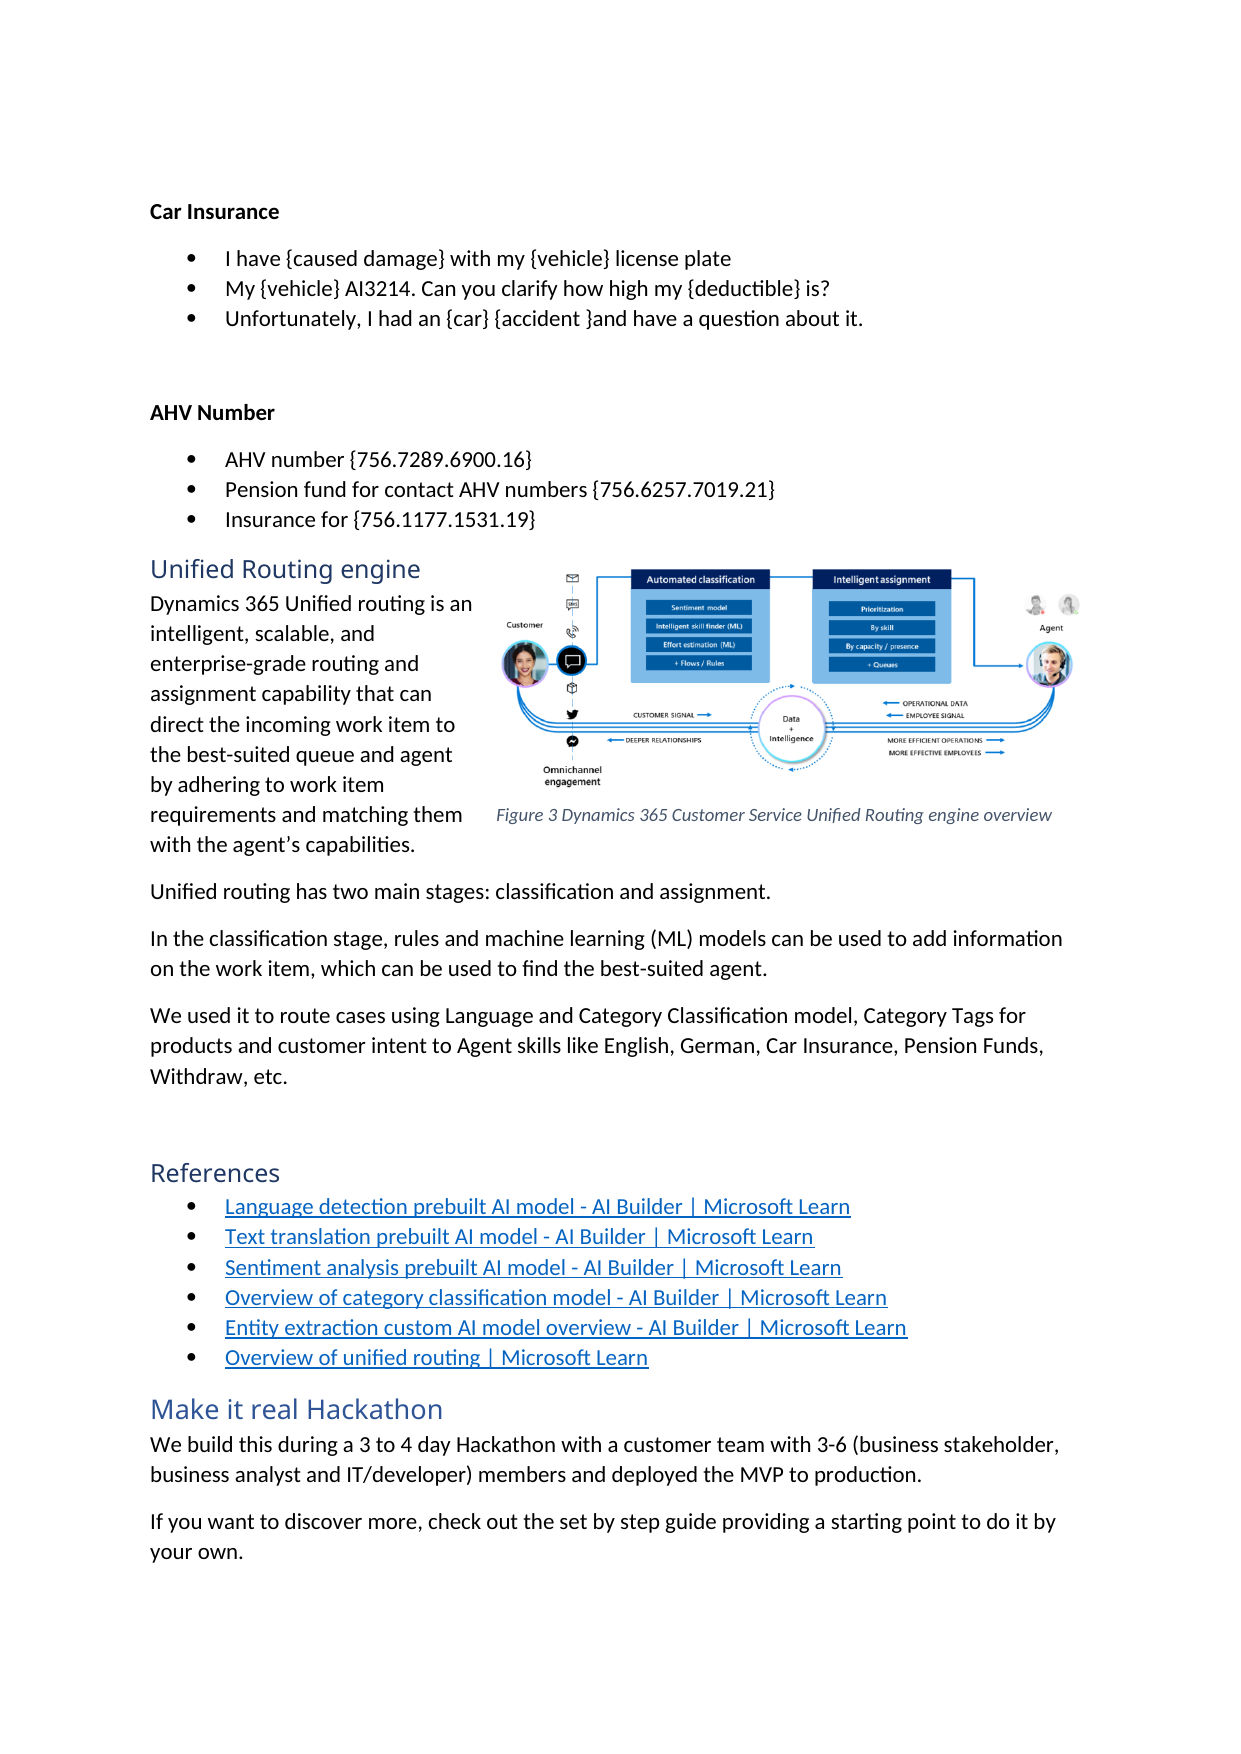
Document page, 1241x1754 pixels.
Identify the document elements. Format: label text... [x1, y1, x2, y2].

list Text translation prebuilt AI model - AI Builder | Microsoft Learn [187, 1222, 1090, 1251]
text If you want to discover more, check out the set by step guide providing a starting point to do it by your own. [150, 1507, 1090, 1565]
subtitle References [150, 1156, 1090, 1189]
subtitle Make it real Hackathon [150, 1390, 1090, 1427]
list Overview of category classification model - AI Builder | Microsoft Learn [187, 1283, 1090, 1311]
text We build this during a 3 to 4 day Hackathon with a customer team with 3-6 (business stakeholder, business analyst and IT/developer) members and deployed the MVP to production. [150, 1430, 1090, 1488]
list Unfortunately, I had an {car} {accident }and have a question about it. [187, 304, 1090, 332]
text We used it to route cases using Language and Category Classification model, Category Tags for products and customer intent to Agent skills like English, German, Car Insurance, Pension Funds, Withdraw, etc. [150, 1001, 1090, 1090]
list My {vehicle} AI3214. Can you clarify how high my {deductible} is? [187, 274, 1090, 302]
text Car Insurance [150, 197, 1090, 225]
list Entity extraction custom AI model overview - AI Builder | Microsoft Learn [187, 1313, 1090, 1341]
list Language detection prebuilt AI model - AI Builder | Microsoft Learn [187, 1192, 1090, 1220]
text AHV Number [150, 398, 1090, 426]
list Sentiment analysis prebuilt AI model - AI Builder | Microsoft Learn [187, 1253, 1090, 1281]
text In the classification stage, rules and machine learning (ML) models can be used to add information on the work item, which can be used to find the best-suited agent. [150, 924, 1090, 982]
list Overview of unified routing | Microsoft Learn [187, 1343, 1090, 1371]
list I have {caused damage} with my {vehicle} license plate [187, 244, 1090, 272]
list Insurance for {756.1177.1531.19} [187, 505, 1090, 533]
text Unified routing has two main stages: classification and assignment. [150, 877, 1090, 905]
list Pension fund for contact AHV numbers {756.6257.7019.21} [187, 475, 1090, 503]
subtitle Unified Routing engine [150, 552, 1090, 586]
list AHV number {756.7289.6900.16} [187, 445, 1090, 473]
picture [496, 558, 1087, 794]
